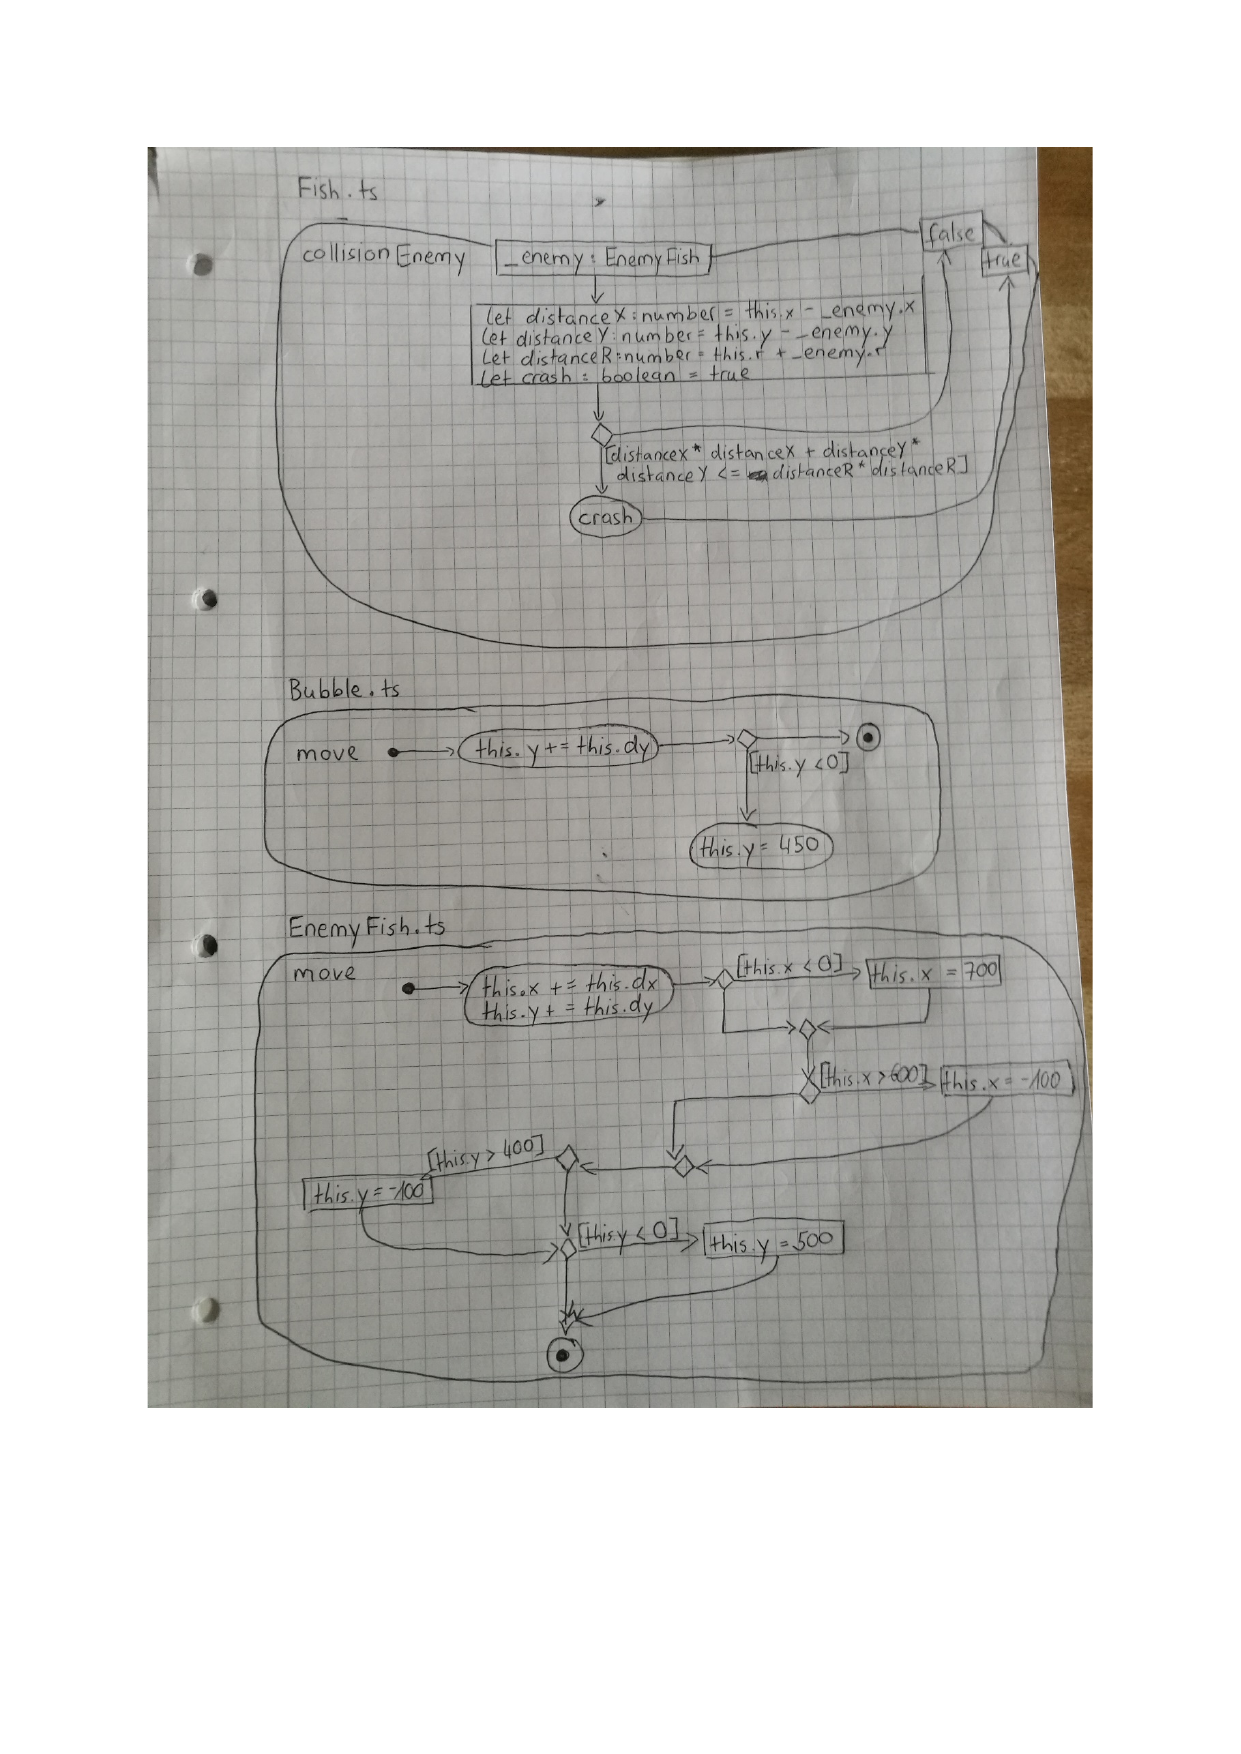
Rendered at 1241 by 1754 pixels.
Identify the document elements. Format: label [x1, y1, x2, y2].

picture [147, 147, 1093, 1408]
